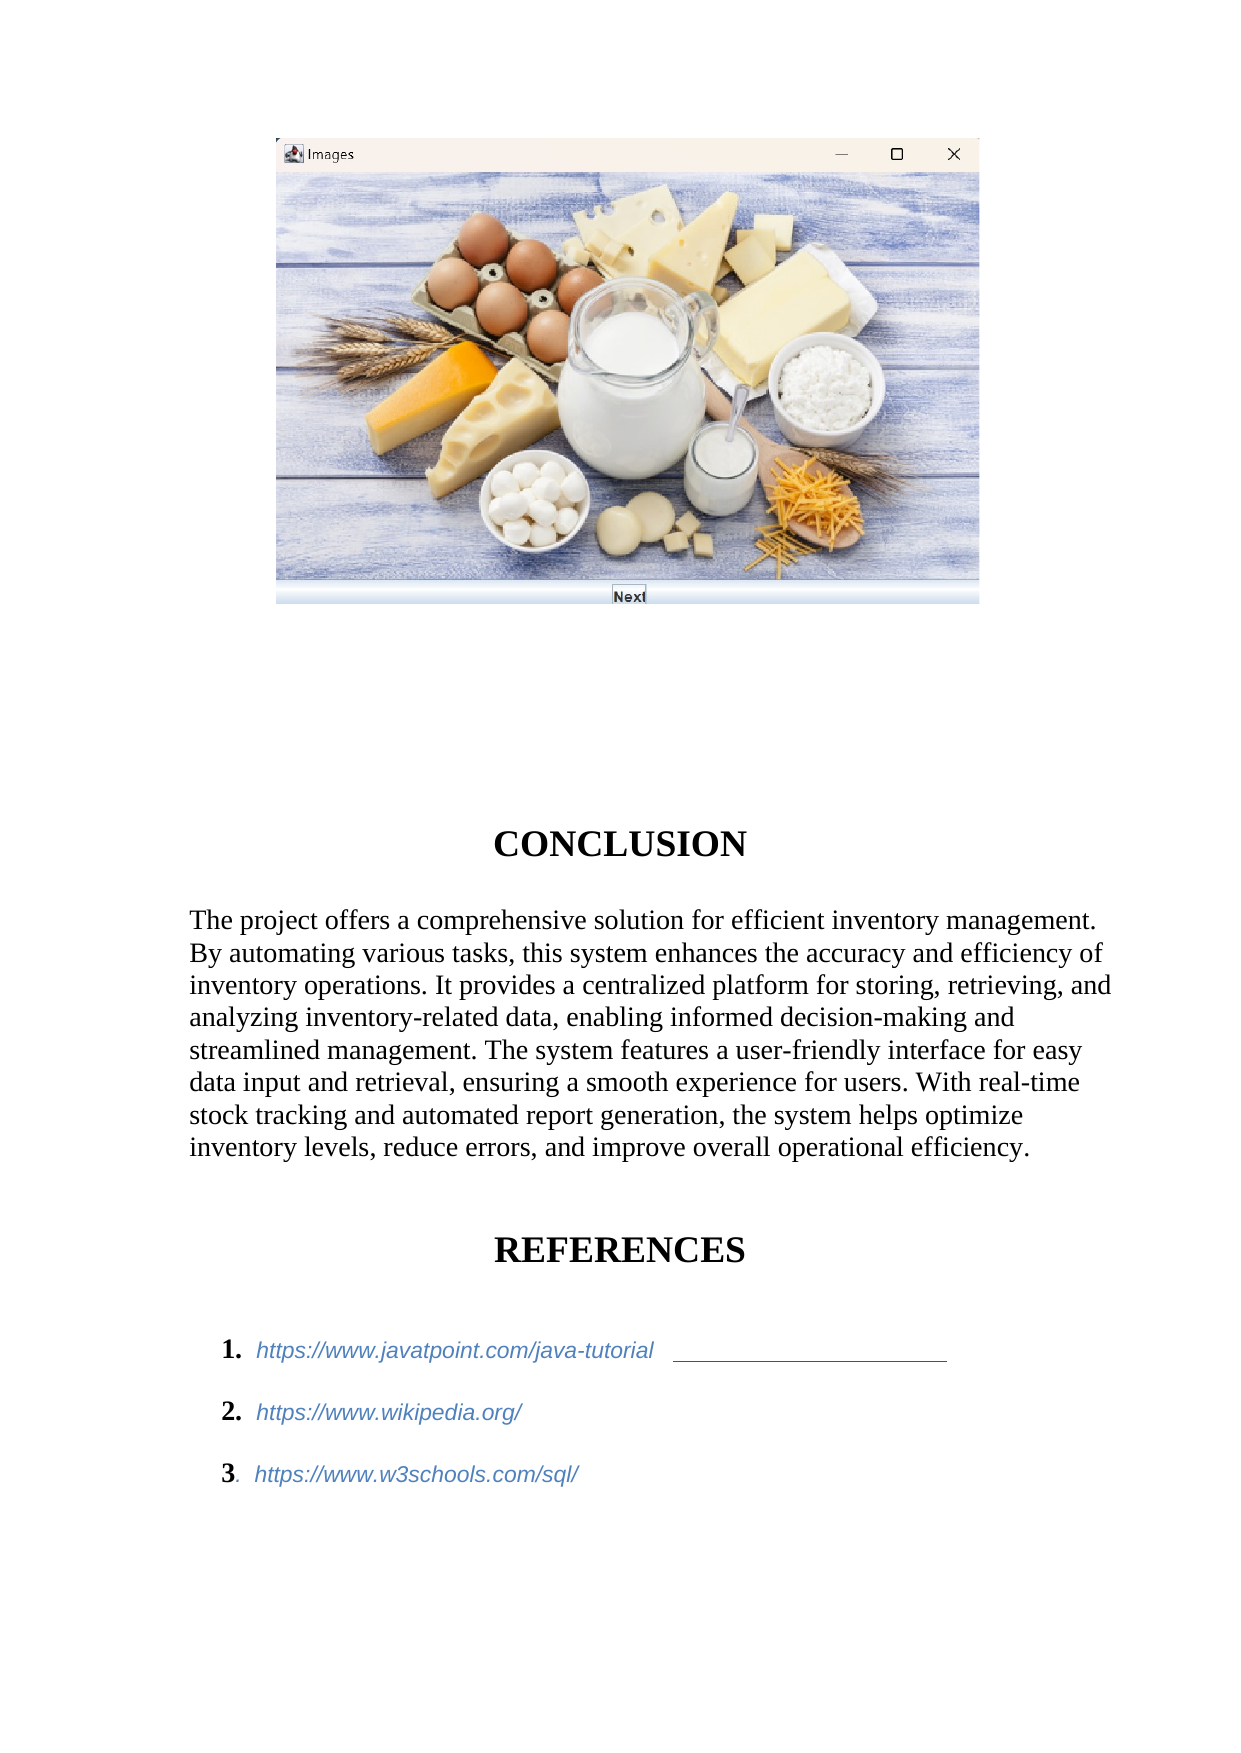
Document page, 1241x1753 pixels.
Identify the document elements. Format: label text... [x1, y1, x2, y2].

picture [276, 138, 980, 604]
text The project offers a comprehensive solution for efficient inventory management. By automating various tasks, this system enhances the accuracy and efficiency of inventory operations. It provides a centralized platform for storing, retrieving, and analyzing inventory-related data, enabling informed decision-making and streamlined management. The system features a user-friendly interface for easy data input and retrieval, ensuring a smooth experience for users. With real-time stock tracking and automated report generation, the system helps optimize inventory levels, reduce errors, and improve overall operational efficiency. [189, 903, 1126, 1162]
text 1. https://www.javatpoint.com/java-tutorial 2. https://www.wikipedia.org/ [221, 1332, 948, 1427]
text REFERENCES [484, 1227, 1184, 1270]
text CONCLUSION [484, 822, 1184, 865]
text 3. https://www.w3schools.com/sql/ [189, 1456, 948, 1488]
